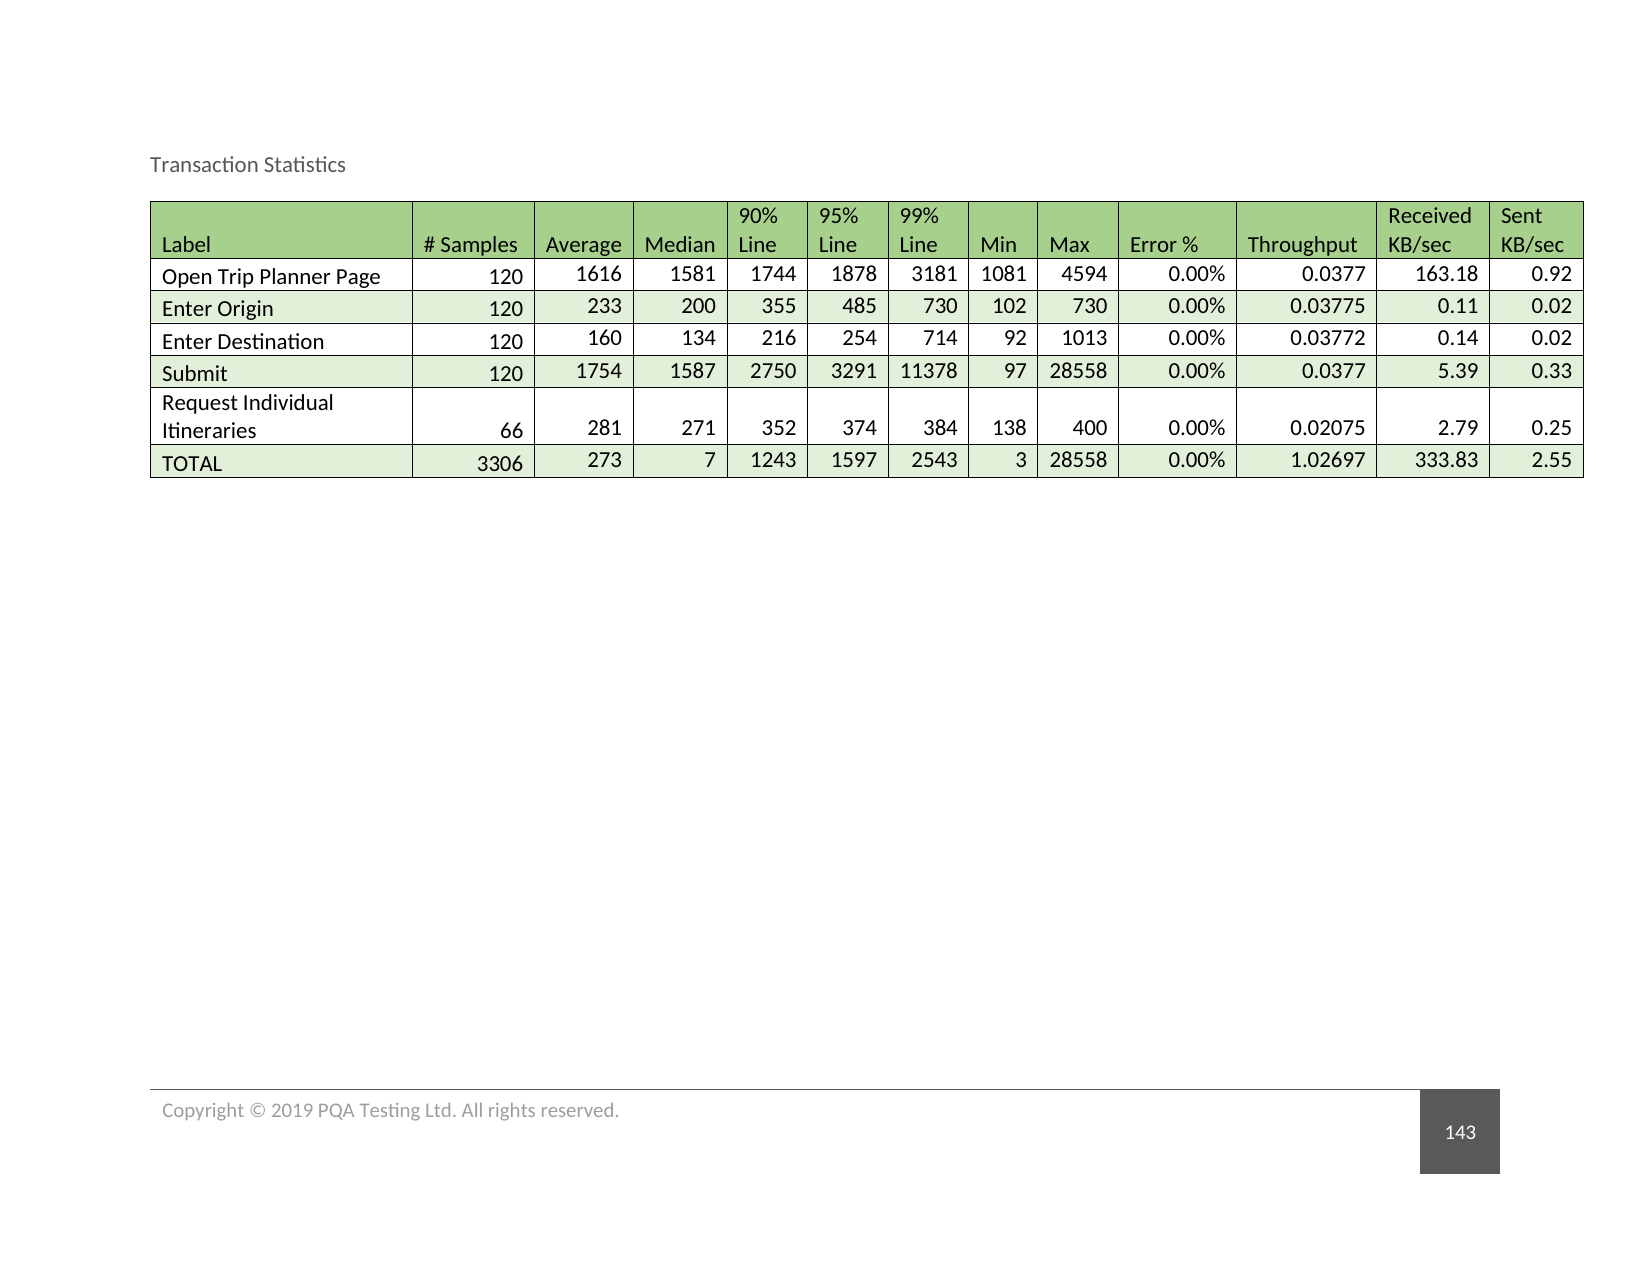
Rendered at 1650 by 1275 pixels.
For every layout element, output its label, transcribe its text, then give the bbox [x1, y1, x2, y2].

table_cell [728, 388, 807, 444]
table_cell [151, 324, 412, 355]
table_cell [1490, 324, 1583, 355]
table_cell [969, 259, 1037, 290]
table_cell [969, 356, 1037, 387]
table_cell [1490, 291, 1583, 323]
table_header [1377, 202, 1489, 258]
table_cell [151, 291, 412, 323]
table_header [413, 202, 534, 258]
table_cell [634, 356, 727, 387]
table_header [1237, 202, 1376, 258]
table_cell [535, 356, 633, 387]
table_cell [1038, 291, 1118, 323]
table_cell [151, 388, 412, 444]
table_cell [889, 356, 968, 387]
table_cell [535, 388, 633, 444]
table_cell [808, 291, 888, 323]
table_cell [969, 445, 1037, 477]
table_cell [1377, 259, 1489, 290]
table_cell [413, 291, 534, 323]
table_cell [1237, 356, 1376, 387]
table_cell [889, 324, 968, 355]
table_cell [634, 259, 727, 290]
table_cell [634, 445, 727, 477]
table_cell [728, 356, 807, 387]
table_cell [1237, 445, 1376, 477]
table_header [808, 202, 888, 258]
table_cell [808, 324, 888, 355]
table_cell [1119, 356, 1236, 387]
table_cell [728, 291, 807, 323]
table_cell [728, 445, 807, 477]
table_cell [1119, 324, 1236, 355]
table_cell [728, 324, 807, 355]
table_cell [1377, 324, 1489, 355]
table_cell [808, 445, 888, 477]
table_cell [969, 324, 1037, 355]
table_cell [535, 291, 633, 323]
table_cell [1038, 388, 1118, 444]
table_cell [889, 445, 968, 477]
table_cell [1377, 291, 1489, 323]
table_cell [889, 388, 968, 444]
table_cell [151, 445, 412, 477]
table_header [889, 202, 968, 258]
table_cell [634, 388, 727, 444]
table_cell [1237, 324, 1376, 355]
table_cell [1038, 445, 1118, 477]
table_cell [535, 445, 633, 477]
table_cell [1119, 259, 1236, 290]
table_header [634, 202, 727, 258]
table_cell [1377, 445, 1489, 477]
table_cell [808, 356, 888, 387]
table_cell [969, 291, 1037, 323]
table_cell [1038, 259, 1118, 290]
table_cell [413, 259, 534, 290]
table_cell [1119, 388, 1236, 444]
text Transaction Statistics [150, 150, 1500, 178]
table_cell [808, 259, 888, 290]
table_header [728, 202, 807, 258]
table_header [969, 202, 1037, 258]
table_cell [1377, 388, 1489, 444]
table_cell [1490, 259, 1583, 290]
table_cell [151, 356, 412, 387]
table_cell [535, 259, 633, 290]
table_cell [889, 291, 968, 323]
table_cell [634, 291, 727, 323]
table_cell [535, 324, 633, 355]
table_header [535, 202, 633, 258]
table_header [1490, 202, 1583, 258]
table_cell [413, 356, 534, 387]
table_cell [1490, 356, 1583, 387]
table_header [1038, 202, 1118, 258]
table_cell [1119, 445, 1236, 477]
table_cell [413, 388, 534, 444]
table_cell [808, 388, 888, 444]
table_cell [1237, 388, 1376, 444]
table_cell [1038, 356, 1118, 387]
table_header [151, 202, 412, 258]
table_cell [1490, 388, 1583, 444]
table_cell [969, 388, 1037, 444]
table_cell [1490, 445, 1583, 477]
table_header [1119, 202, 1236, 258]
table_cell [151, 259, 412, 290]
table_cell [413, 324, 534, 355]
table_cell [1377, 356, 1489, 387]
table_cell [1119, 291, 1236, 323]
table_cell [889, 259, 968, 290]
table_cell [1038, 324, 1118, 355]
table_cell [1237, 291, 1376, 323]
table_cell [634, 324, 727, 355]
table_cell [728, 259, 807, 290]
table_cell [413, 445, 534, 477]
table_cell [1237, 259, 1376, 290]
